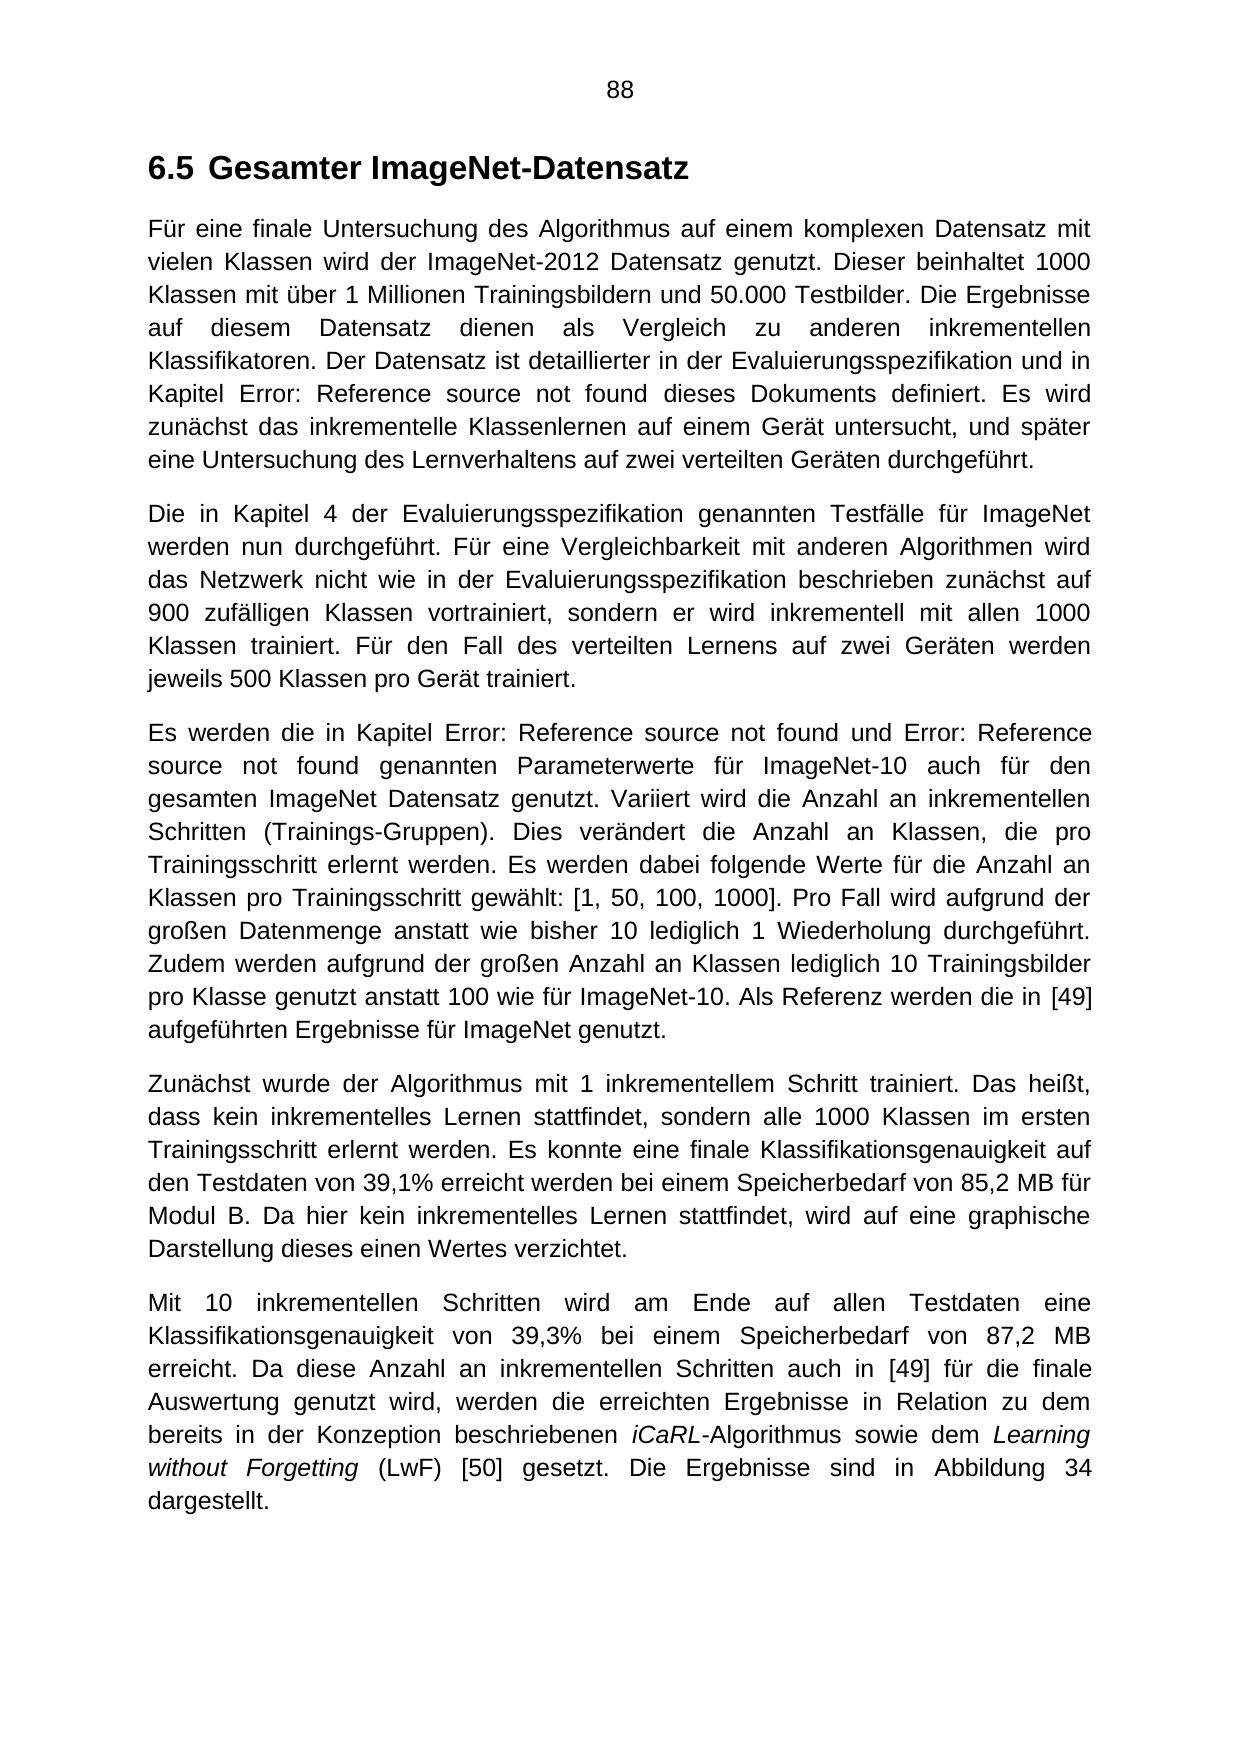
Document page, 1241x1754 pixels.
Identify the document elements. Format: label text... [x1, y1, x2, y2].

text Die in Kapitel 4 der Evaluierungsspezifikation genannten Testfälle für ImageNet werden nun durchgeführt. Für eine Vergleichbarkeit mit anderen Algorithmen wird das Netzwerk nicht wie in der Evaluierungsspezifikation beschrieben zunächst auf 900 zufälligen Klassen vortrainiert, sondern er wird inkrementell mit allen 1000 Klassen trainiert. Für den Fall des verteilten Lernens auf zwei Geräten werden jeweils 500 Klassen pro Gerät trainiert. [148, 499, 1092, 693]
text Es werden die in Kapitel Fehler! Verweisquelle konnte nicht gefunden werden. und Fehler! Verweisquelle konnte nicht gefunden werden. genannten Parameterwerte für ImageNet-10 auch für den gesamten ImageNet Datensatz genutzt. Variiert wird die Anzahl an inkrementellen Schritten (Trainings-Gruppen). Dies verändert die Anzahl an Klassen, die pro Trainingsschritt erlernt werden. Es werden dabei folgende Werte für die Anzahl an Klassen pro Trainingsschritt gewählt: [1, 50, 100, 1000]. Pro Fall wird aufgrund der großen Datenmenge anstatt wie bisher 10 lediglich 1 Wiederholung durchgeführt. Zudem werden aufgrund der großen Anzahl an Klassen lediglich 10 Trainingsbilder pro Klasse genutzt anstatt 100 wie für ImageNet-10. Als Referenz werden die in aufgeführten Ergebnisse für ImageNet genutzt. [148, 718, 1092, 1044]
subtitle Gesamter ImageNet-Datensatz [148, 148, 1092, 186]
text Mit 10 inkrementellen Schritten wird am Ende auf allen Testdaten eine Klassifikationsgenauigkeit von 39,3% bei einem Speicherbedarf von 87,2 MB erreicht. Da diese Anzahl an inkrementellen Schritten auch in für die finale Auswertung genutzt wird, werden die erreichten Ergebnisse in Relation zu dem bereits in der Konzeption beschriebenen iCaRL-Algorithmus sowie dem Learning without Forgetting (LwF) gesetzt. Die Ergebnisse sind in Abbildung 34 dargestellt. [148, 1288, 1092, 1515]
text Zunächst wurde der Algorithmus mit 1 inkrementellem Schritt trainiert. Das heißt, dass kein inkrementelles Lernen stattfindet, sondern alle 1000 Klassen im ersten Trainingsschritt erlernt werden. Es konnte eine finale Klassifikationsgenauigkeit auf den Testdaten von 39,1% erreicht werden bei einem Speicherbedarf von 85,2 MB für Modul B. Da hier kein inkrementelles Lernen stattfindet, wird auf eine graphische Darstellung dieses einen Wertes verzichtet. [148, 1069, 1092, 1263]
